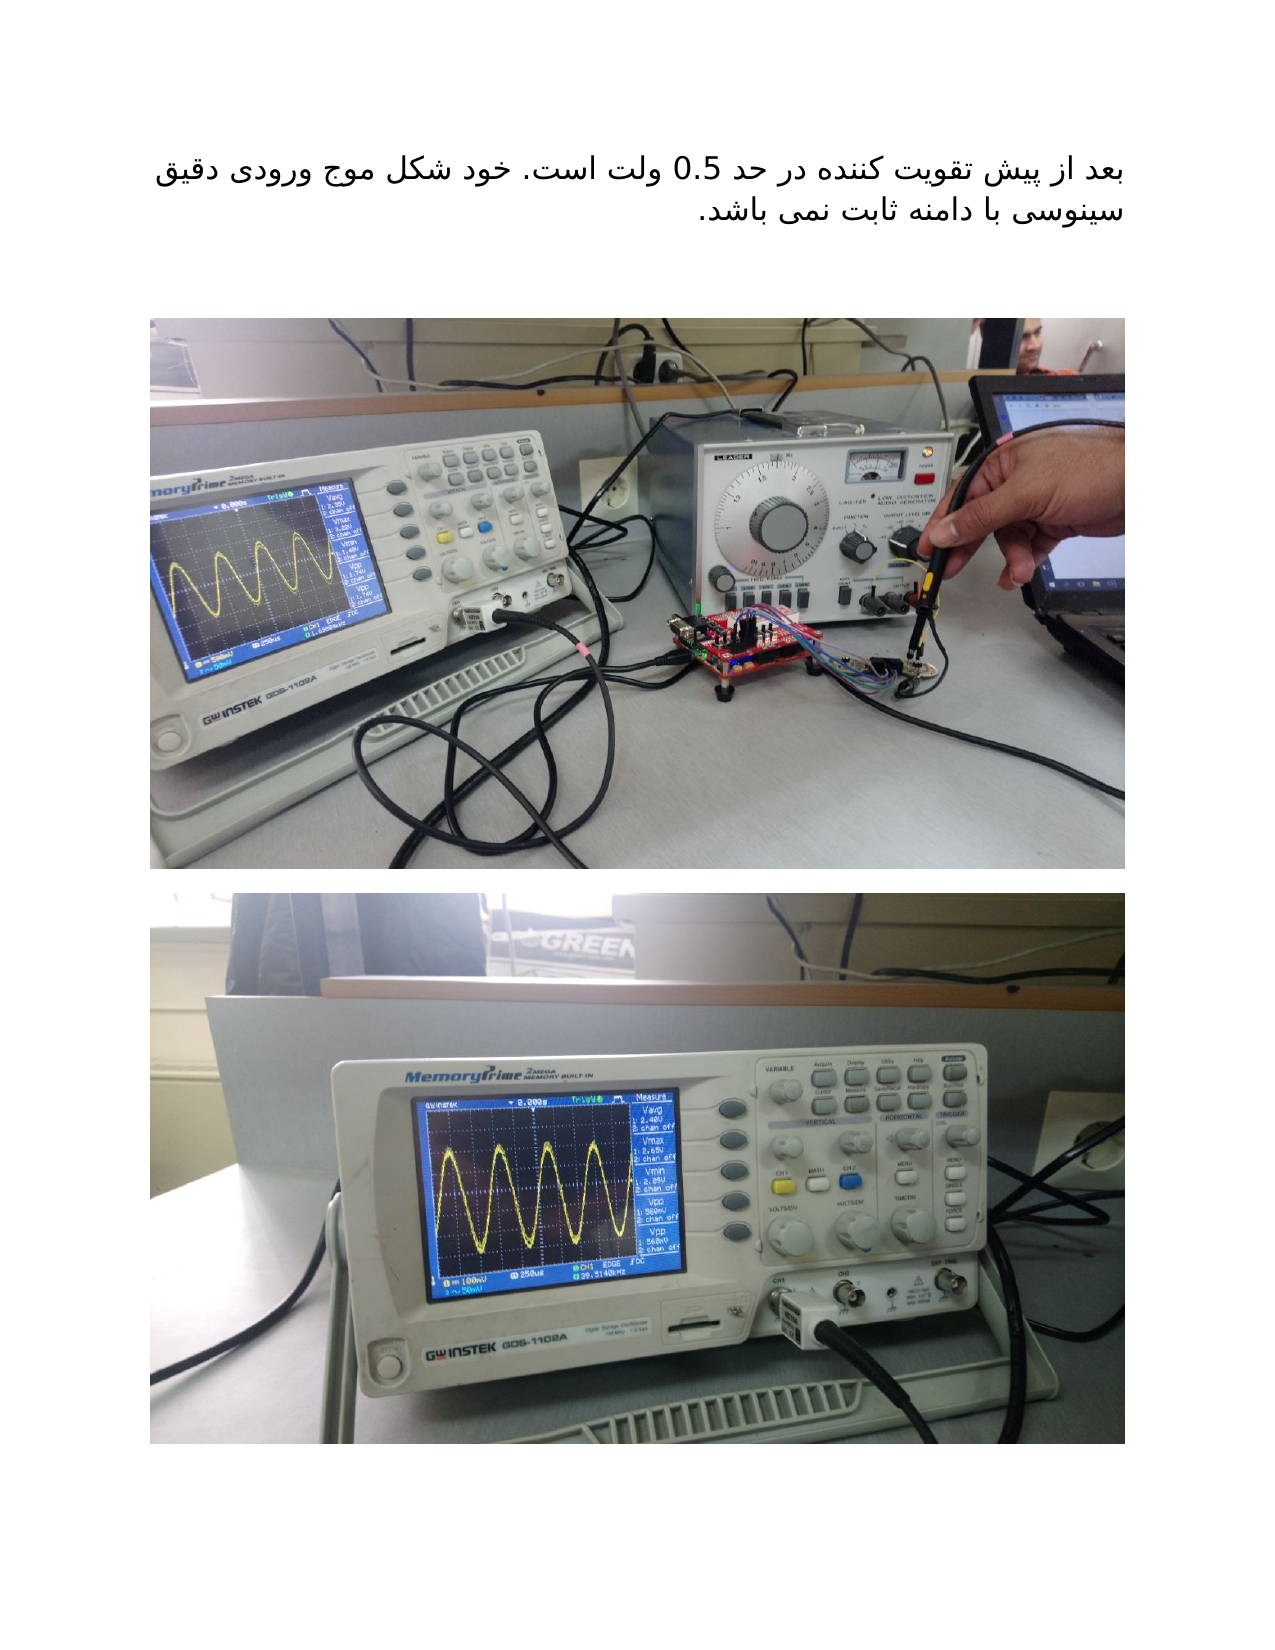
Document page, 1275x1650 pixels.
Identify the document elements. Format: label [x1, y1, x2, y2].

picture [150, 789, 1125, 1340]
picture [150, 214, 1125, 765]
